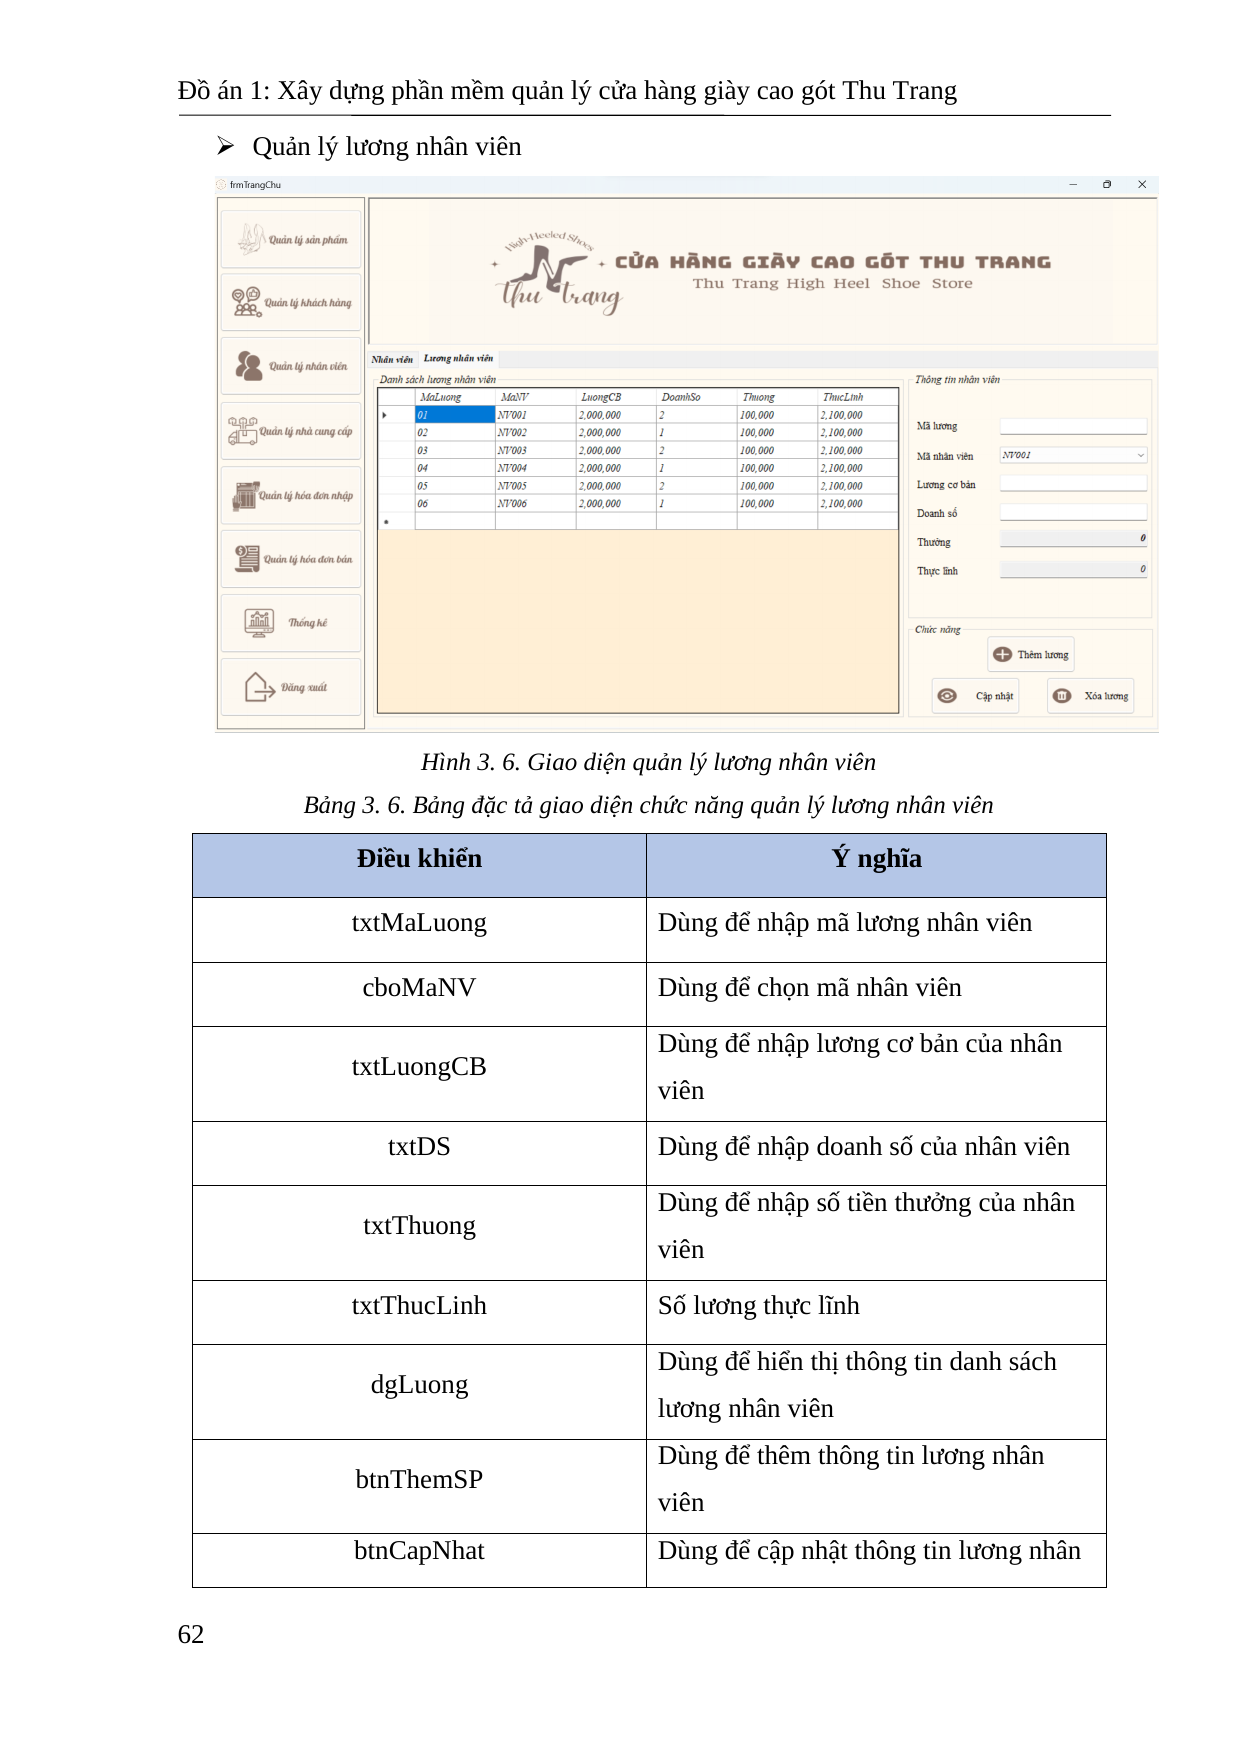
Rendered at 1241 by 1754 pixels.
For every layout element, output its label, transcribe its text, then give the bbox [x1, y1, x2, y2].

table_cell txtLuongCB [193, 1027, 646, 1121]
text Bảng 3. 6. Bảng đặc tả giao diện chức năng quản lý lương nhân viên [177, 790, 1122, 819]
table_cell dgLuong [193, 1345, 646, 1438]
table_cell txtThuong [193, 1186, 646, 1279]
table_cell btnThemSP [193, 1440, 646, 1533]
table_cell Dùng để chọn mã nhân viên [647, 963, 1106, 1026]
picture [214, 176, 1159, 733]
table_header Ý nghĩa [647, 834, 1106, 897]
table_cell cboMaNV [193, 963, 646, 1026]
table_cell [647, 1534, 1106, 1587]
table_cell Dùng để thêm thông tin lương nhân viên [647, 1440, 1106, 1533]
table_cell Dùng để nhập mã lương nhân viên [647, 898, 1106, 962]
table_cell Dùng để hiển thị thông tin danh sách lương nhân viên [647, 1345, 1106, 1438]
table_cell Dùng để nhập lương cơ bản của nhân viên [647, 1027, 1106, 1121]
table_cell btnCapNhat [193, 1534, 646, 1587]
table_cell txtThucLinh [193, 1281, 646, 1344]
table_cell Số lương thực lĩnh [647, 1281, 1106, 1344]
table_cell Dùng để nhập số tiền thưởng của nhân viên [647, 1186, 1106, 1279]
table_cell Dùng để nhập doanh số của nhân viên [647, 1122, 1106, 1185]
list Quản lý lương nhân viên [215, 130, 1122, 161]
table_cell txtDS [193, 1122, 646, 1185]
table_cell txtMaLuong [193, 898, 646, 962]
table_header Điều khiển [193, 834, 646, 897]
text Hình 3. 6. Giao diện quản lý lương nhân viên [177, 747, 1122, 776]
